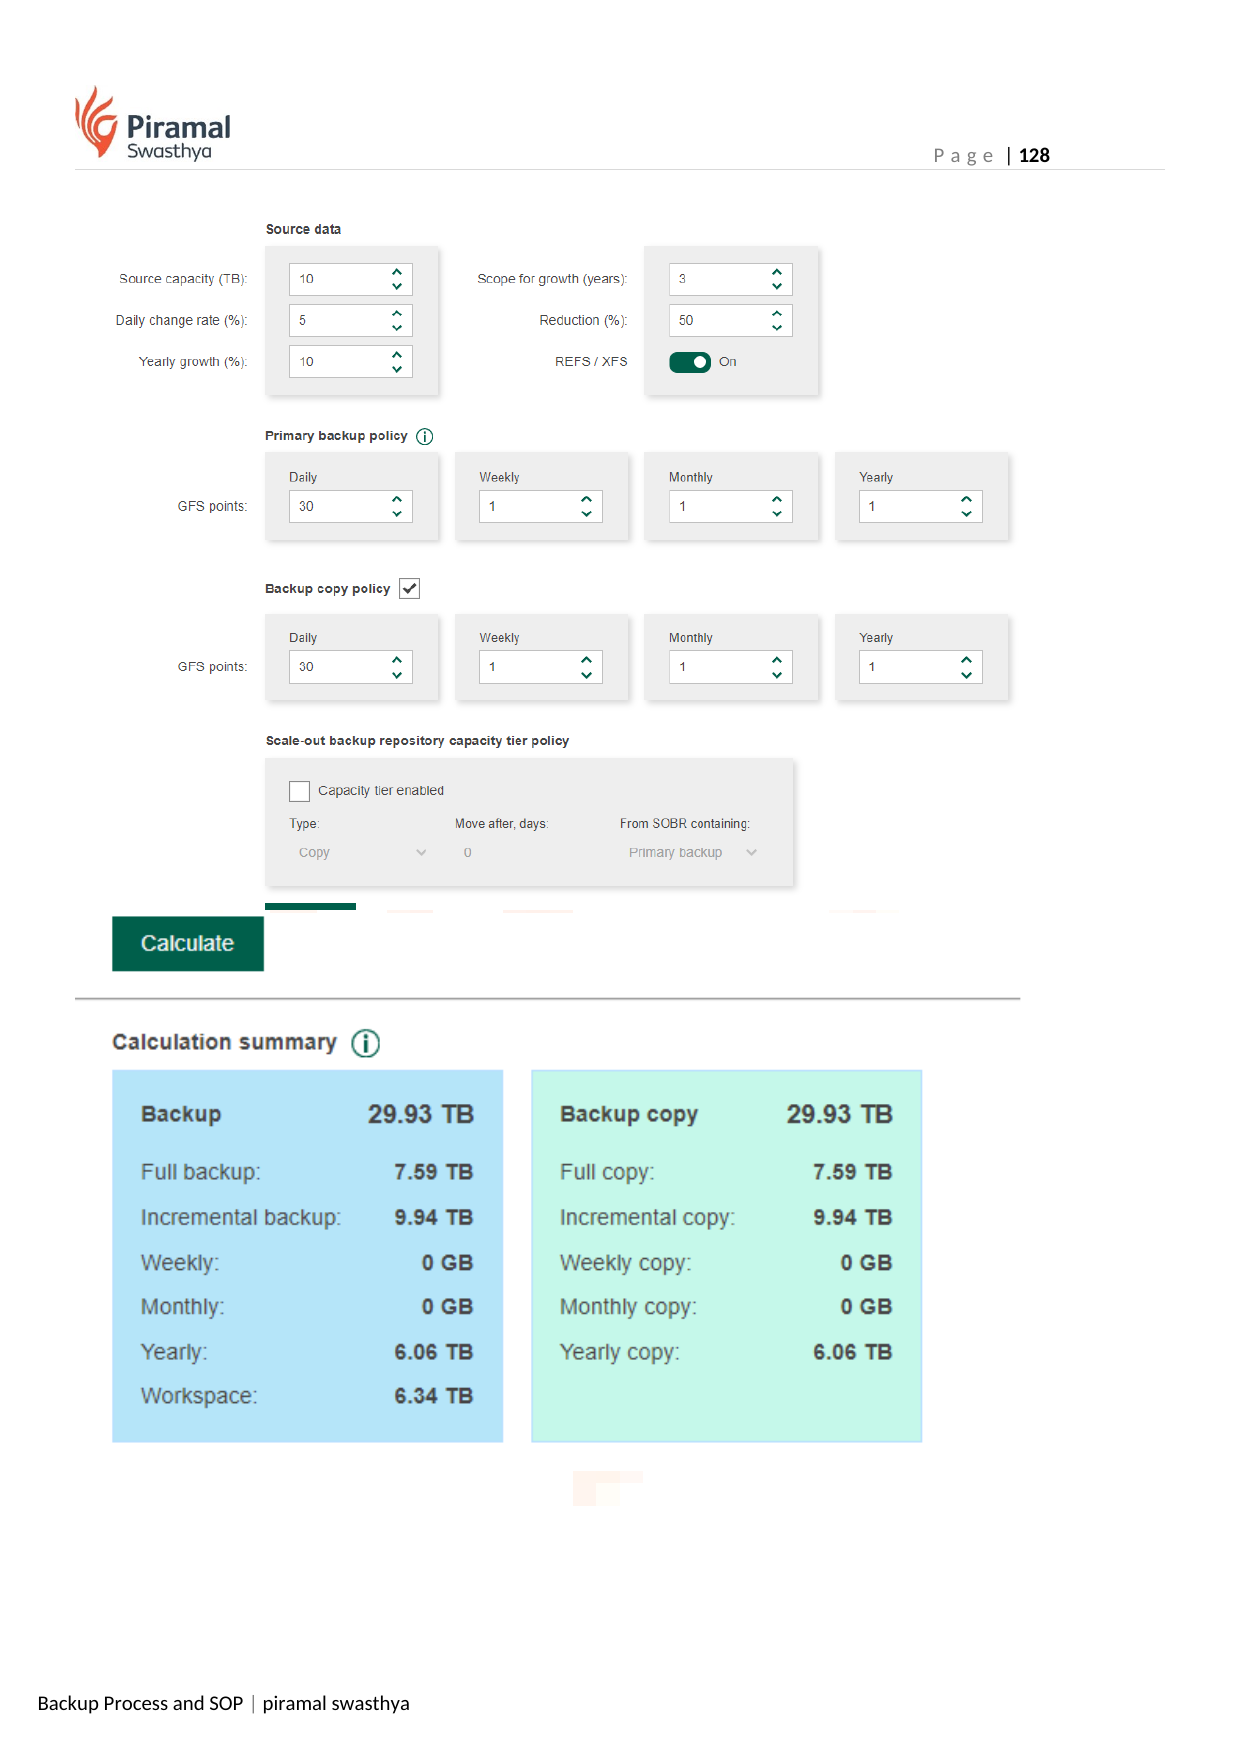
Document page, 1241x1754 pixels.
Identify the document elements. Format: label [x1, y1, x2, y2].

picture [75, 913, 1021, 1471]
picture [75, 85, 230, 162]
picture [75, 206, 1050, 910]
